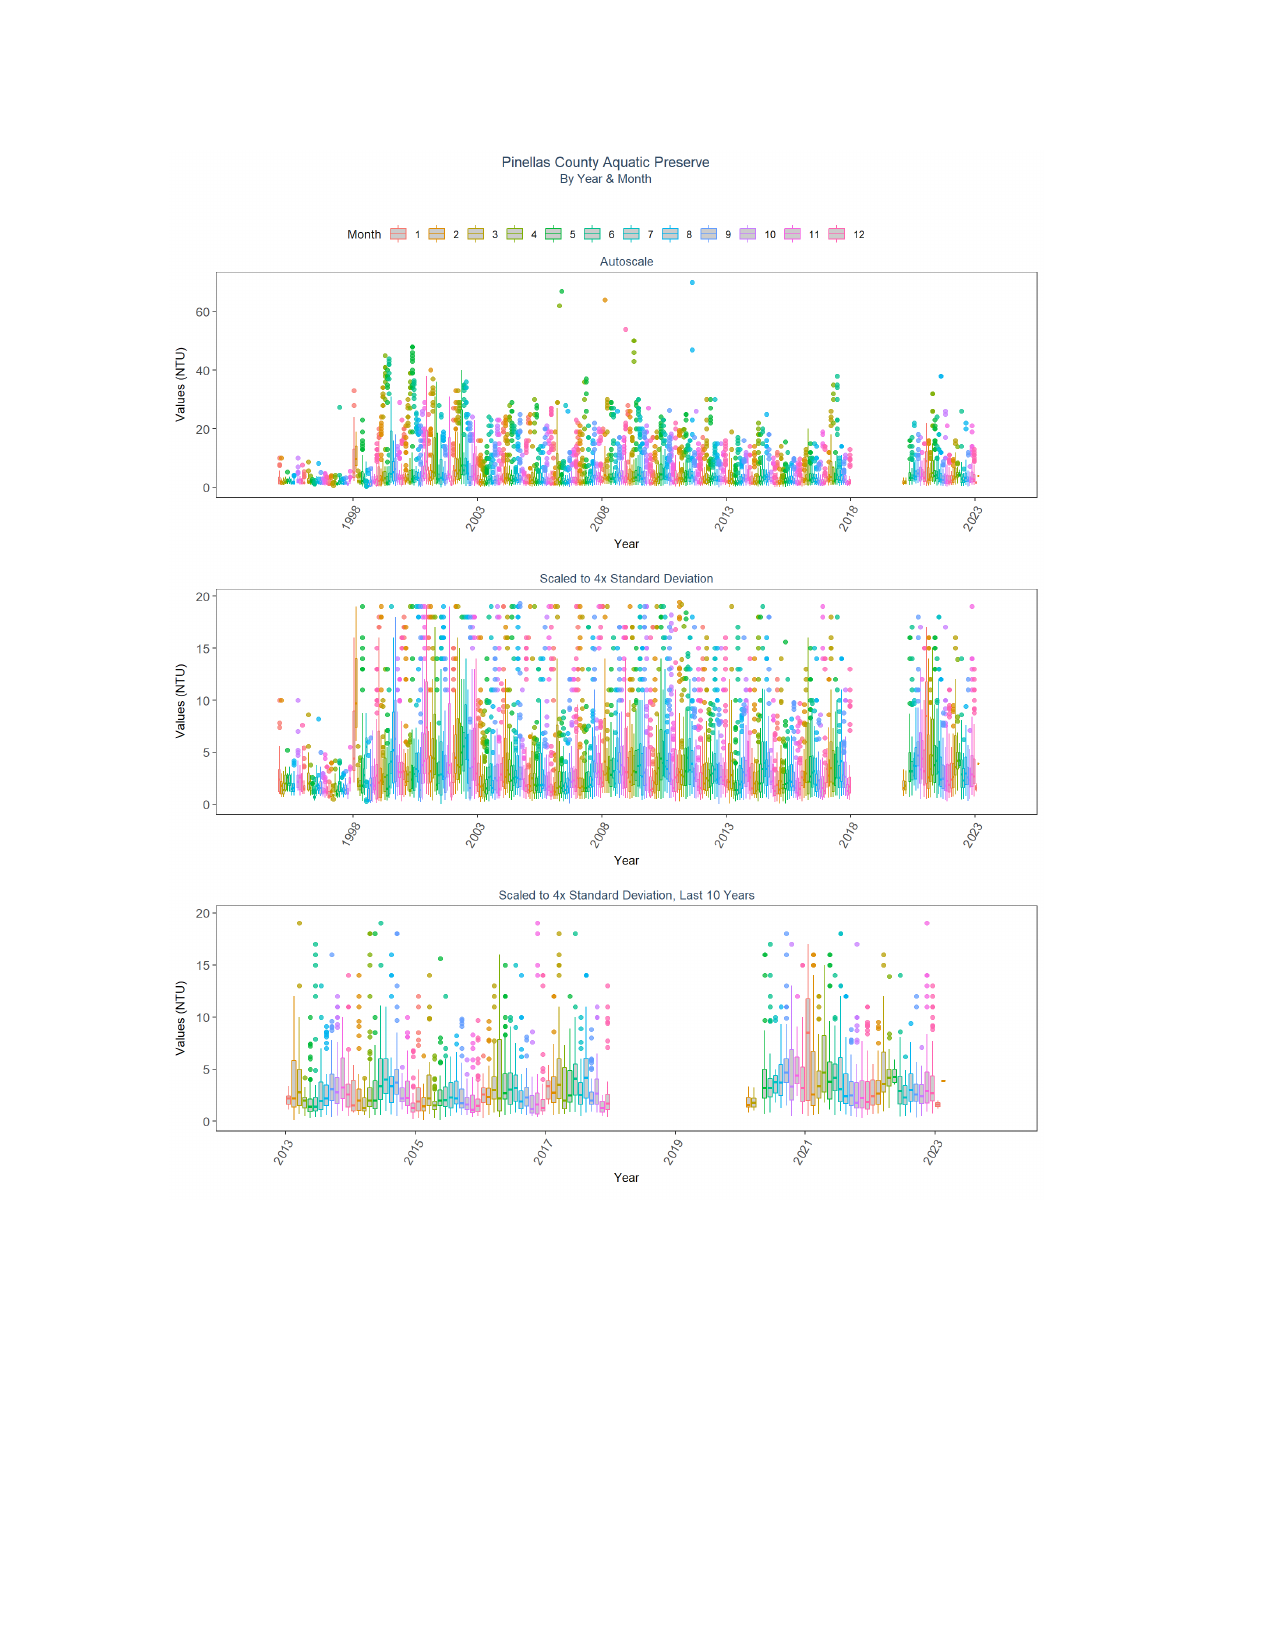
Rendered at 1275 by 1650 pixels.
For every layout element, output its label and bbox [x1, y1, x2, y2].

picture [168, 150, 1044, 1200]
